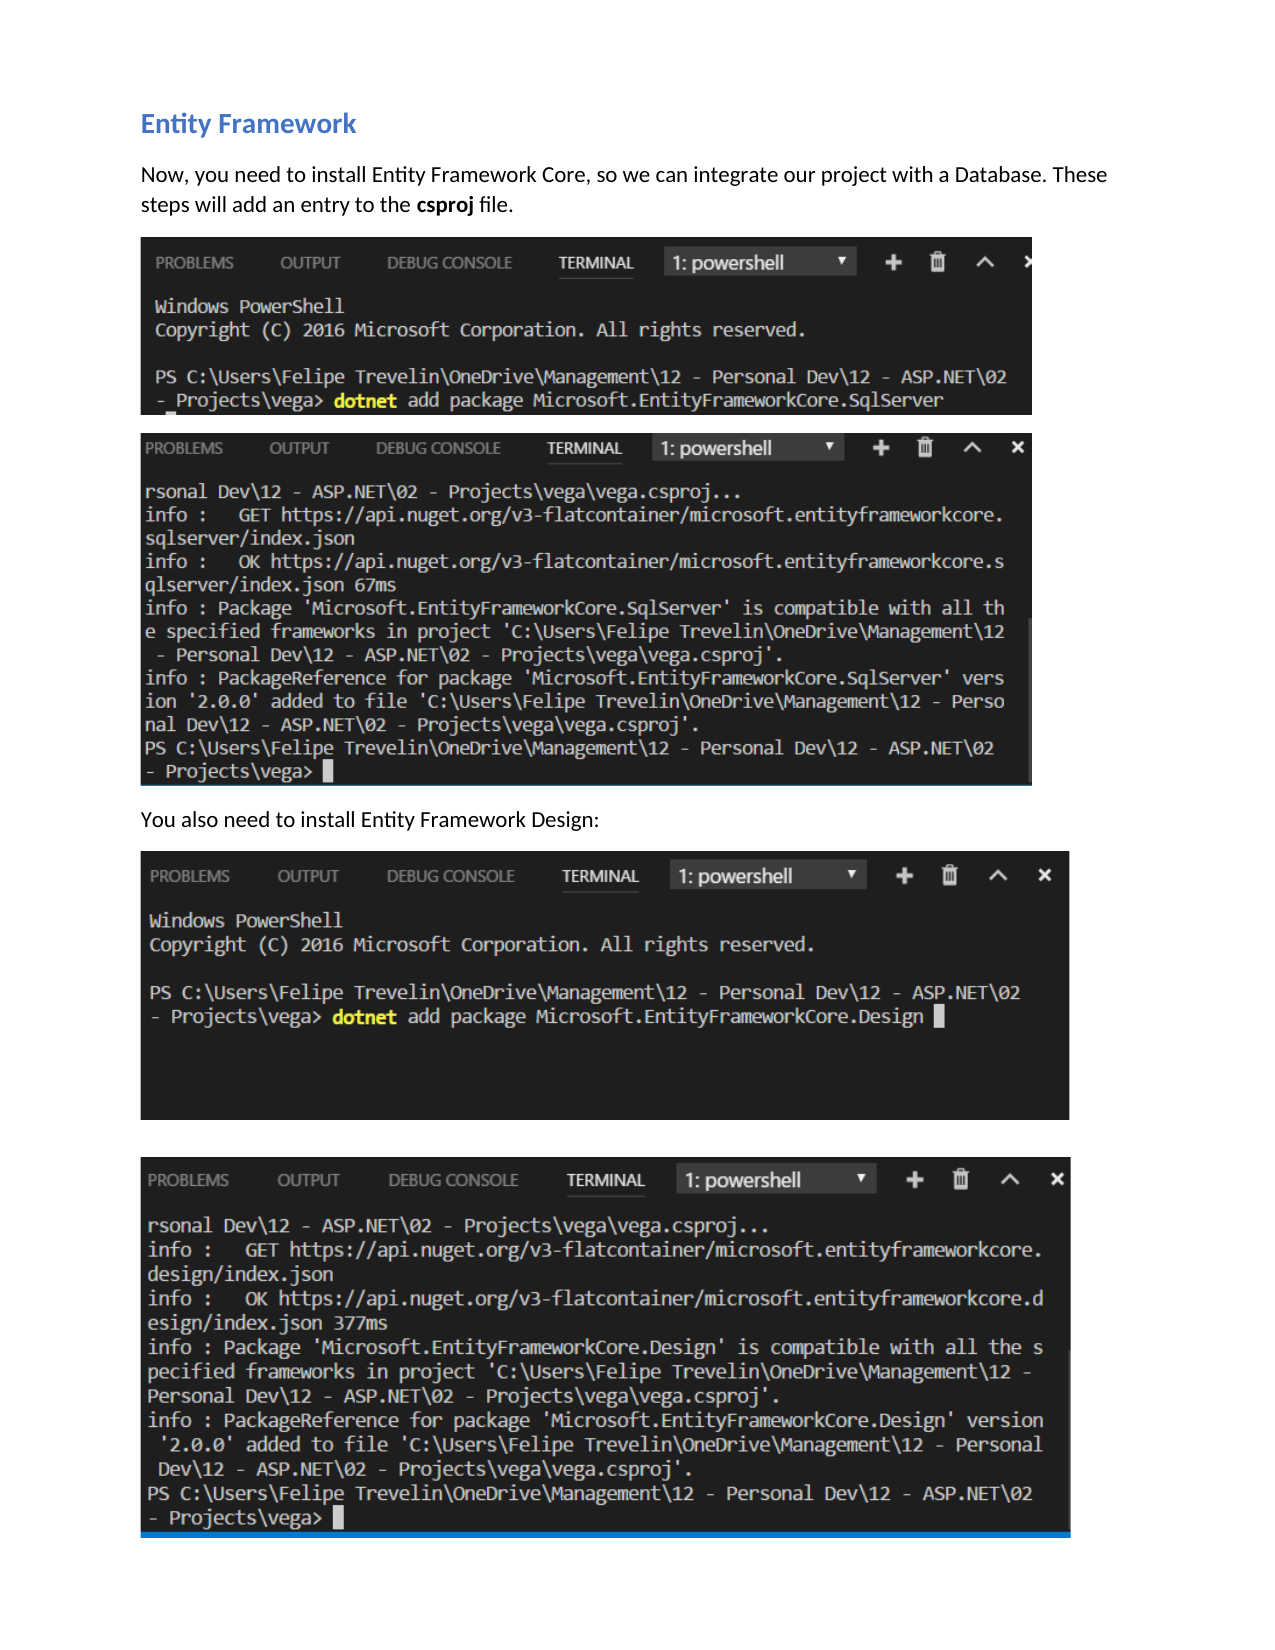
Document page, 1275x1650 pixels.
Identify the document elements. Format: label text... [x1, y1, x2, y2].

picture [140, 433, 1032, 786]
text Now, you need to install Entity Framework Core, so we can integrate our project with a Database. These steps will add an entry to the csproj file. [141, 160, 1125, 218]
text You also need to install Entity Framework Design: [141, 805, 1125, 833]
picture [140, 237, 1032, 415]
picture [140, 851, 1070, 1120]
picture [140, 1157, 1071, 1538]
text Entity Framework [141, 105, 1125, 141]
